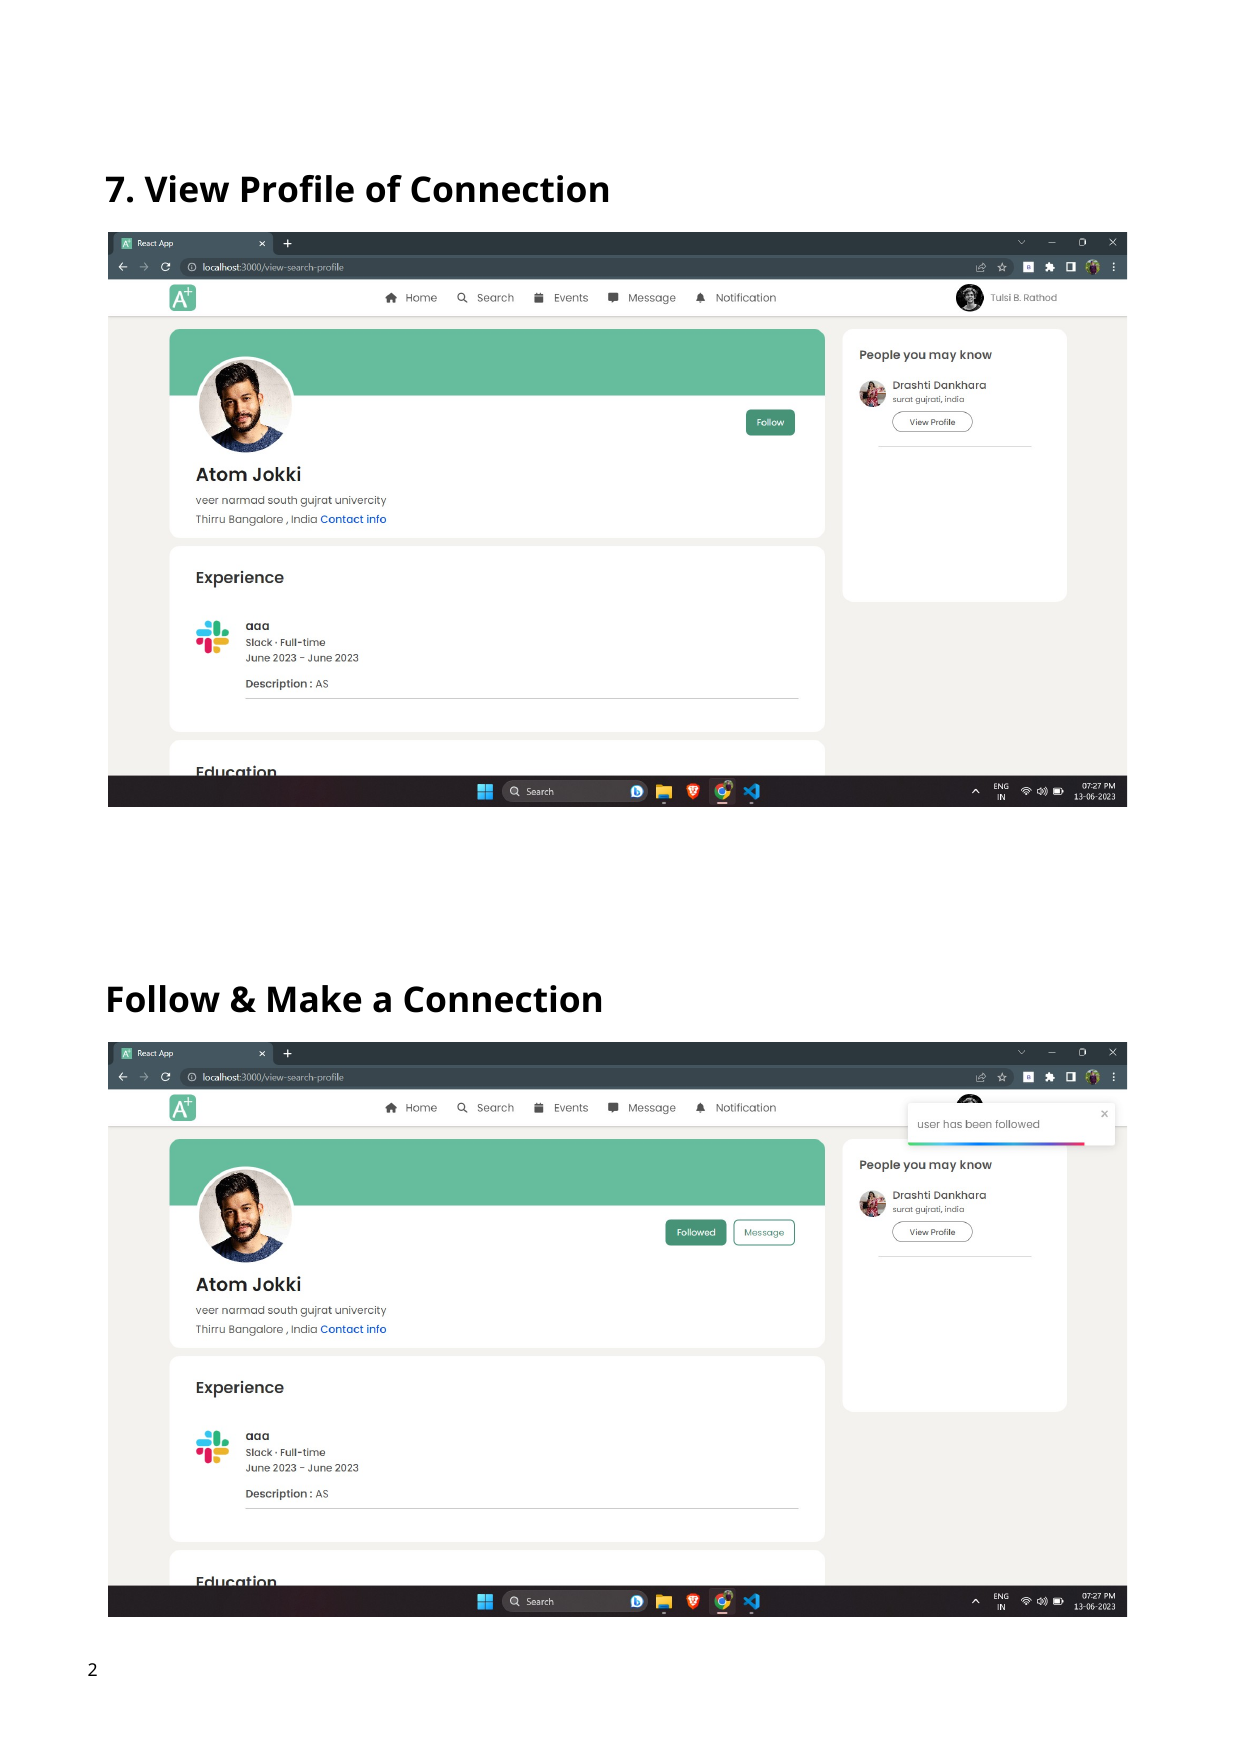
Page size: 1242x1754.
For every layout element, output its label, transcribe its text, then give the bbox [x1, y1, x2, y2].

picture [108, 232, 1128, 807]
picture [108, 1042, 1128, 1617]
list View Proﬁle of Connection [105, 164, 1185, 213]
text Follow & Make a Connection [105, 974, 1185, 1022]
